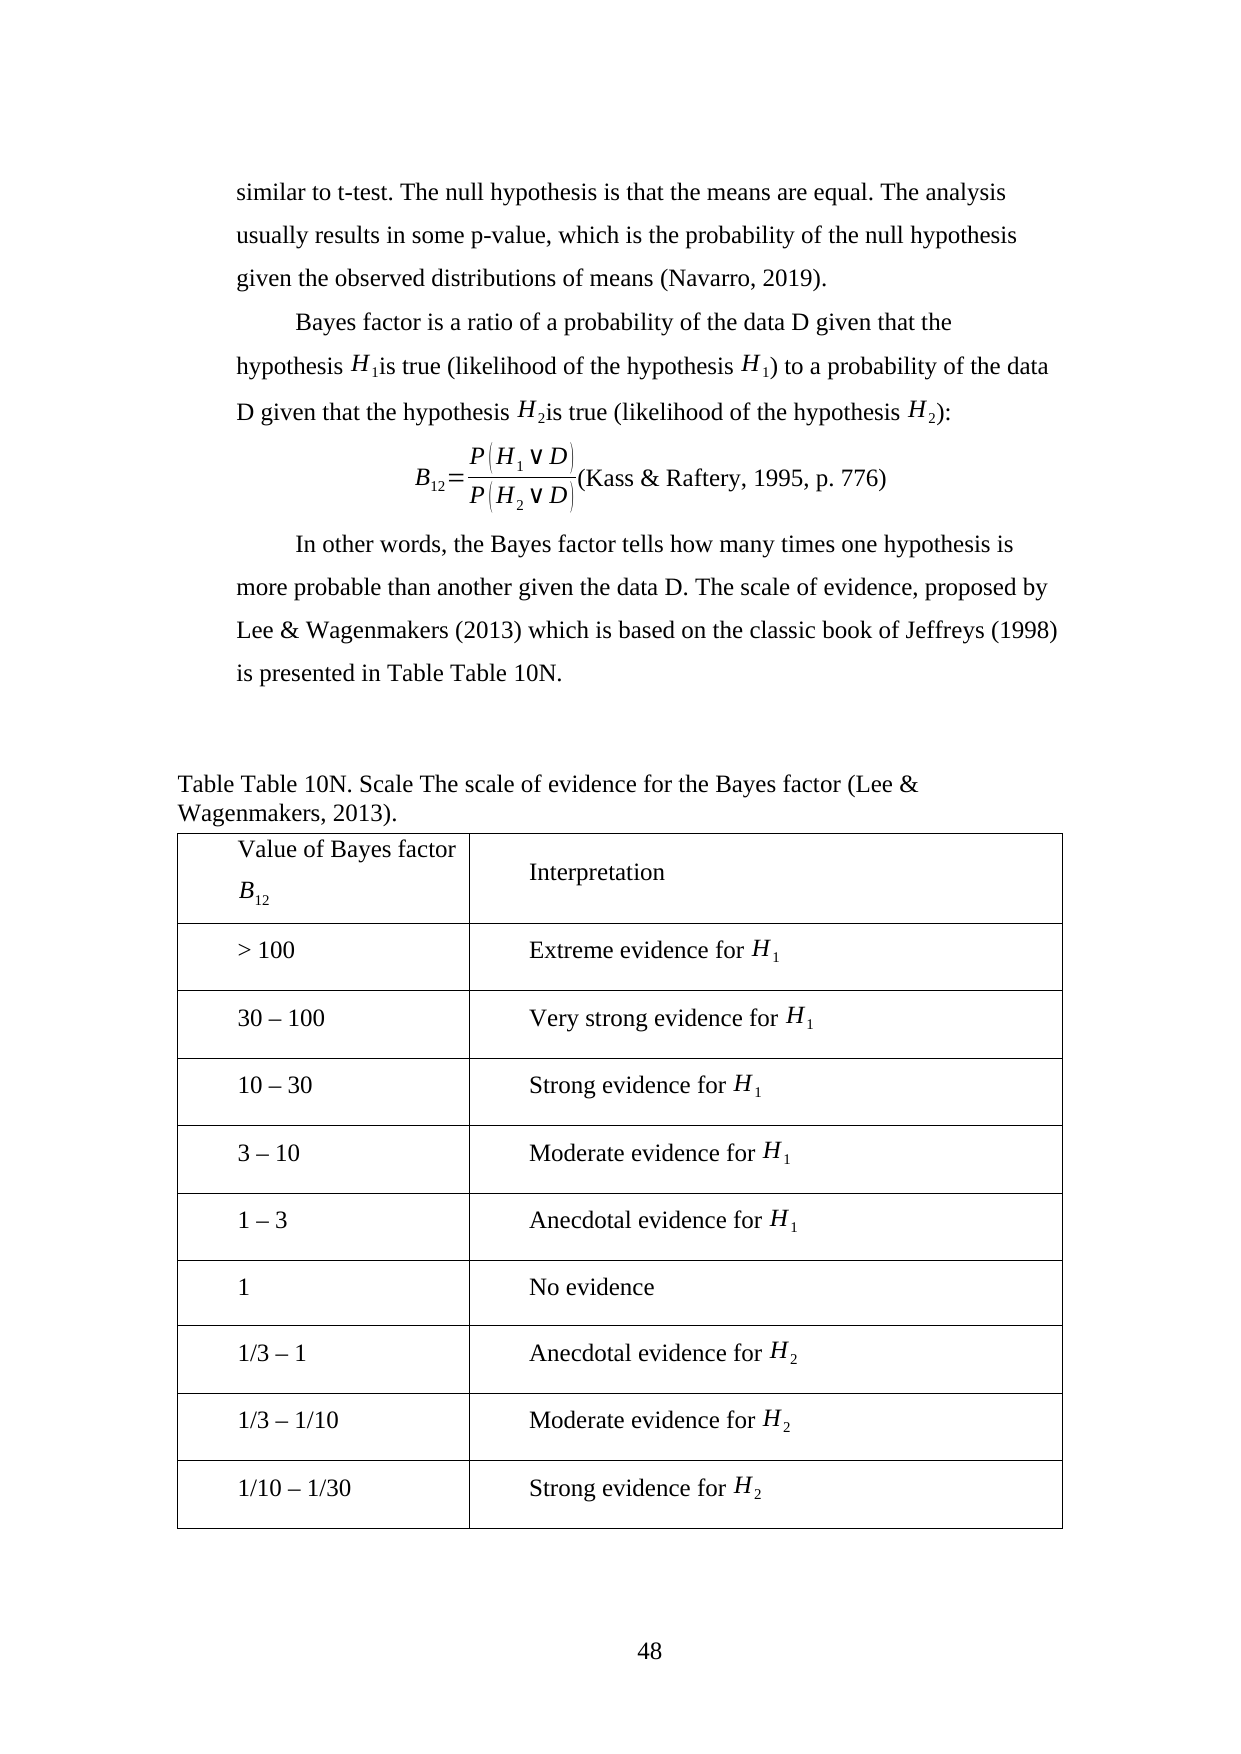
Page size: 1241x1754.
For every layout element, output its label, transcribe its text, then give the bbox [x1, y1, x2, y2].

table_cell > 100 [178, 924, 469, 990]
table_cell Moderate evidence for [470, 1126, 1062, 1193]
table_cell 10 – 30 [178, 1059, 469, 1125]
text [236, 177, 1063, 292]
table_cell 1 – 3 [178, 1194, 469, 1260]
table_cell Very strong evidence for [470, 991, 1062, 1058]
table_header Interpretation [470, 834, 1062, 923]
table_cell Moderate evidence for [470, 1394, 1062, 1460]
text In other words, the Bayes factor tells how many times one hypothesis is more probable than another given the data D. The scale of evidence, proposed by Lee & Wagenmakers (2013) which is based on the classic book of Jeffreys (1998) is presented in . [236, 529, 1063, 687]
text (Kass & Raftery, 1995, p. 776) [236, 441, 1063, 514]
table_cell 1/3 – 1 [178, 1326, 469, 1393]
table_cell Strong evidence for [470, 1461, 1062, 1528]
table_cell Anecdotal evidence for [470, 1194, 1062, 1260]
table_cell Anecdotal evidence for [470, 1326, 1062, 1393]
text . of evidence for Bayes factor (Lee & Wagenmakers, 2013). [177, 769, 1063, 827]
table_cell 1/10 – 1/30 [178, 1461, 469, 1528]
text Bayes factor is a ratio of a probability of the data D given that the hypothesis is true (likelihood of the hypothesis ) to a probability of the data D given that the hypothesis is true (likelihood of the hypothesis ): [236, 307, 1063, 427]
table_cell No evidence [470, 1261, 1062, 1325]
table_cell 1/3 – 1/10 [178, 1394, 469, 1460]
table_cell Extreme evidence for [470, 924, 1062, 990]
table_cell Strong evidence for [470, 1059, 1062, 1125]
table_cell 1 [178, 1261, 469, 1325]
table_cell 30 – 100 [178, 991, 469, 1058]
table_cell 3 – 10 [178, 1126, 469, 1193]
table_header Value of Bayes factor [178, 834, 469, 923]
